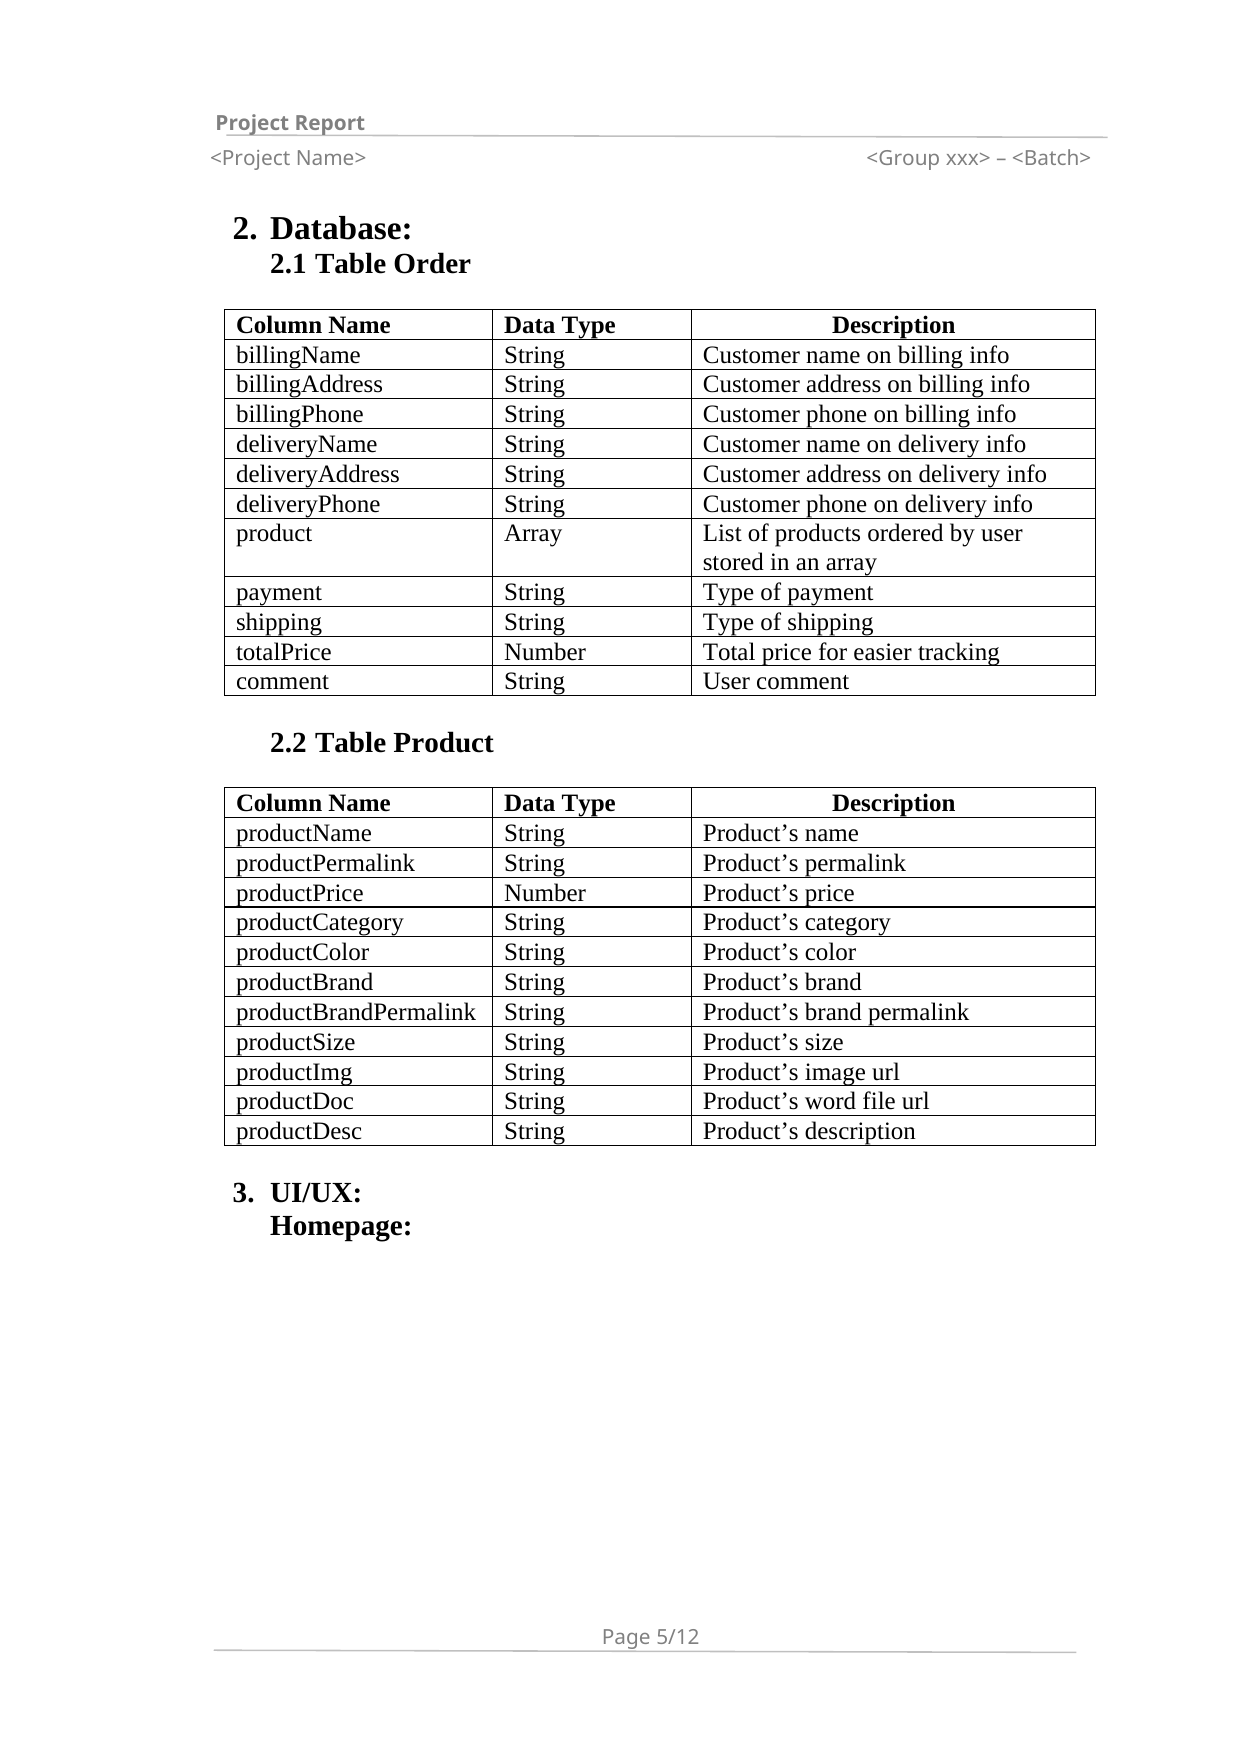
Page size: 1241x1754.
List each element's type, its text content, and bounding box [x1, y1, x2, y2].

table_cell String [493, 1116, 691, 1145]
table_cell List of products ordered by user stored in an array [692, 519, 1095, 576]
table_cell String [493, 848, 691, 877]
table_cell String [493, 967, 691, 996]
table_cell String [493, 818, 691, 847]
table_cell Type of payment [692, 577, 1095, 606]
table_header Column Name [225, 310, 492, 339]
table_cell Product’s name [692, 818, 1095, 847]
table_cell Product’s description [692, 1116, 1095, 1145]
table_cell billingPhone [225, 399, 492, 428]
table_cell String [493, 937, 691, 966]
table_cell String [493, 607, 691, 636]
table_cell Product’s brand permalink [692, 997, 1095, 1026]
table_cell payment [225, 577, 492, 606]
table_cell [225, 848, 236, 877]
table_cell String [493, 1086, 691, 1115]
table_cell Customer address on delivery info [692, 459, 1095, 488]
table_cell Product’s price [692, 878, 1095, 906]
table_cell Customer name on delivery info [692, 429, 1095, 458]
table_cell billingName [225, 340, 492, 368]
subtitle Database: [232, 208, 1106, 247]
list UI/UX: [232, 1175, 1106, 1208]
table_cell Product’s word file url [692, 1086, 1095, 1115]
table_cell Customer phone on delivery info [692, 489, 1095, 517]
table_cell deliveryPhone [225, 489, 492, 517]
table_cell String [493, 666, 691, 695]
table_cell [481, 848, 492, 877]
list Homepage: [270, 1208, 1106, 1242]
table_cell Product’s brand [692, 967, 1095, 996]
table_cell Product’s size [692, 1027, 1095, 1056]
table_header Description [692, 310, 1095, 339]
table_cell Customer address on billing info [692, 370, 1095, 398]
table_cell User comment [692, 666, 1095, 695]
table_cell String [493, 429, 691, 458]
table_header Data Type [493, 310, 691, 339]
table_cell Type of shipping [692, 607, 1095, 636]
table_cell comment [225, 666, 492, 695]
table_cell Product’s color [692, 937, 1095, 966]
table_cell Number [493, 637, 691, 665]
table_cell String [493, 997, 691, 1026]
table_cell deliveryName [225, 429, 492, 458]
table_cell Product’s image url [692, 1057, 1095, 1085]
table_cell productSize [225, 1027, 492, 1056]
table_cell String [493, 340, 691, 368]
table_header Description [692, 788, 1095, 817]
table_cell String [493, 489, 691, 517]
list Table Product [270, 725, 1106, 758]
table_cell Product’s category [692, 908, 1095, 936]
table_cell Customer phone on billing info [692, 399, 1095, 428]
table_header Data Type [493, 788, 691, 817]
table_cell billingAddress [225, 370, 492, 398]
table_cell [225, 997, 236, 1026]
table_cell shipping [225, 607, 492, 636]
table_cell Total price for easier tracking [692, 637, 1095, 665]
table_cell String [493, 577, 691, 606]
table_cell String [493, 1057, 691, 1085]
table_cell product [225, 519, 492, 576]
table_cell totalPrice [225, 637, 492, 665]
table_cell String [493, 1027, 691, 1056]
table_cell deliveryAddress [225, 459, 492, 488]
table_cell String [493, 908, 691, 936]
table_cell String [493, 459, 691, 488]
table_cell Product’s permalink [692, 848, 1095, 877]
list Table Order [270, 247, 1106, 280]
table_header Column Name [225, 788, 492, 817]
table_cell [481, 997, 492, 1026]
table_cell Customer name on billing info [692, 340, 1095, 368]
table_cell String [493, 370, 691, 398]
table_cell Number [493, 878, 691, 906]
table_cell String [493, 399, 691, 428]
table_cell Array [493, 519, 691, 576]
